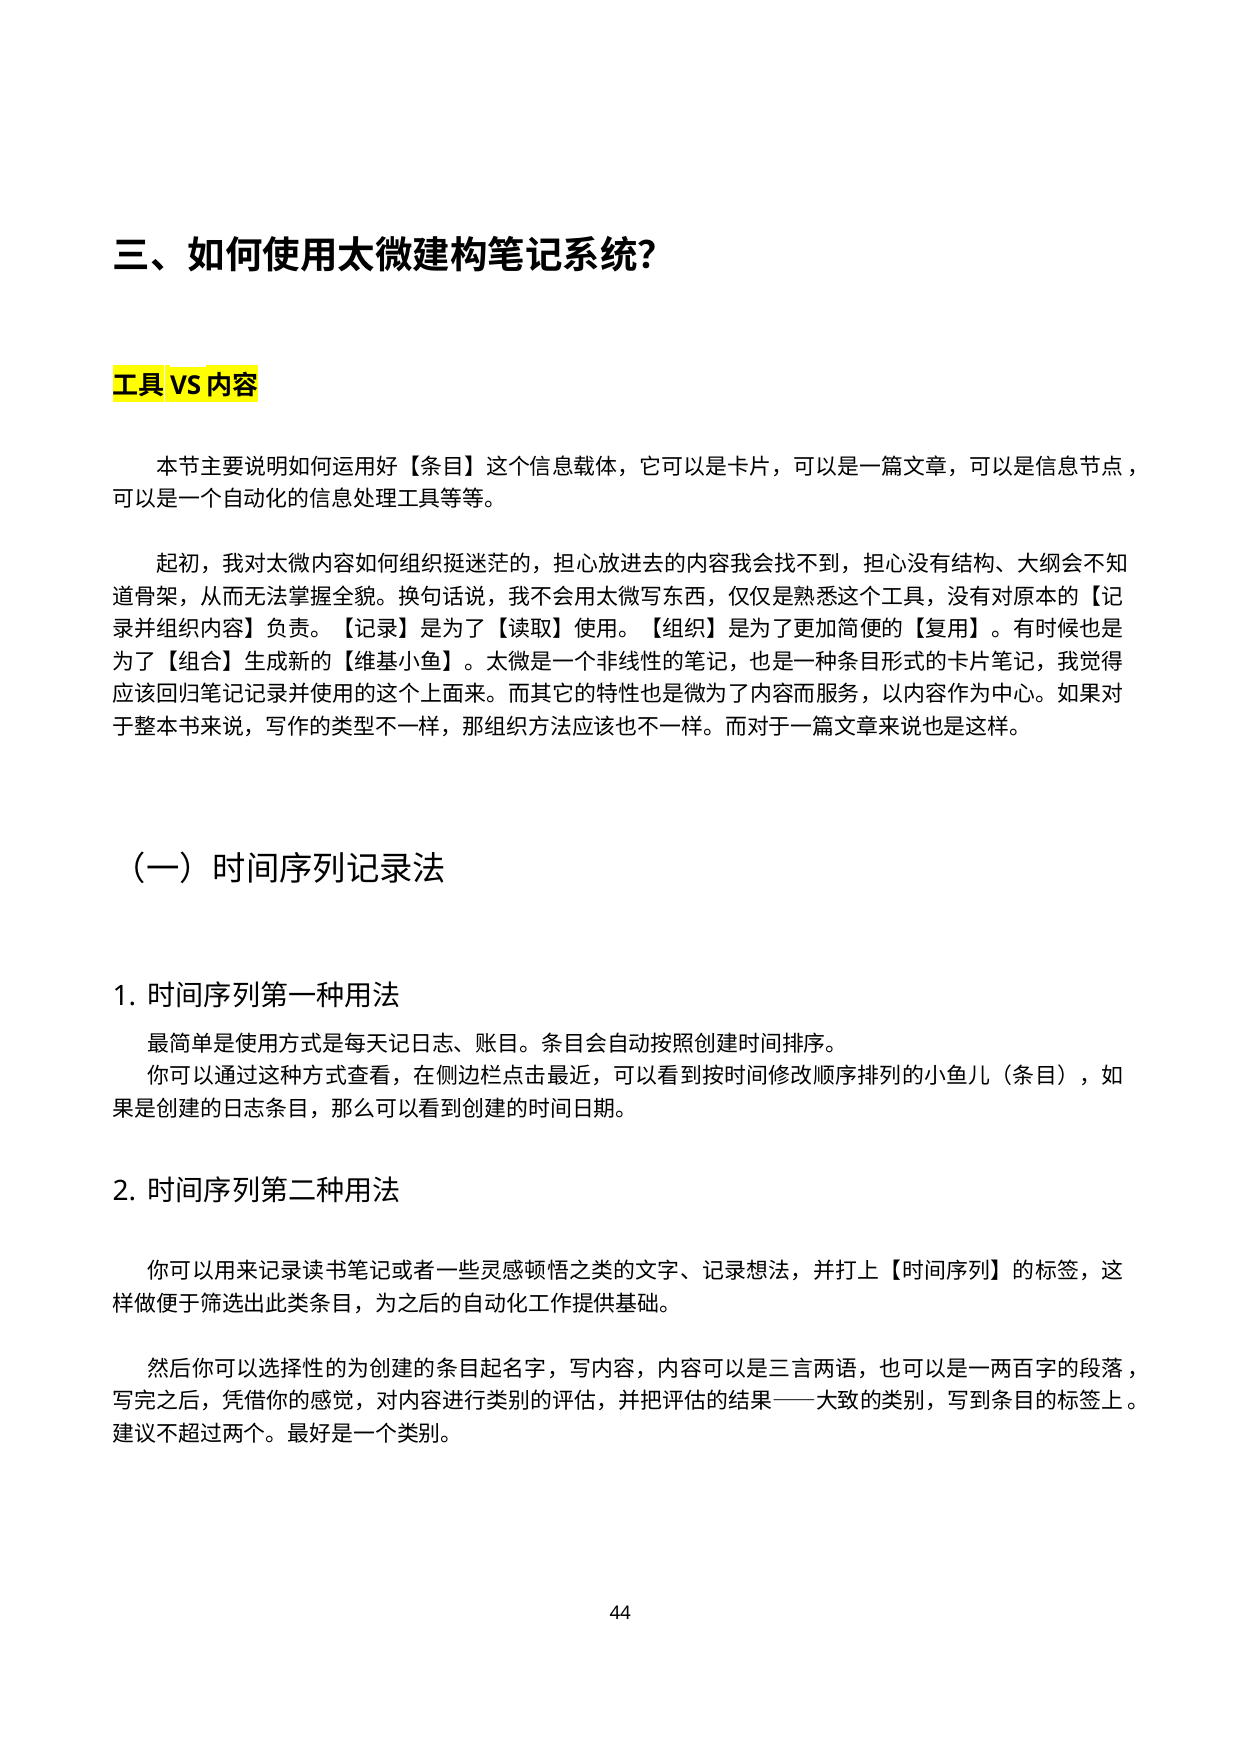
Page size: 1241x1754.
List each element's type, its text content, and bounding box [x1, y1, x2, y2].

text 起初，我对太微内容如何组织挺迷茫的，担心放进去的内容我会找不到，担心没有结构、大纲会不知道骨架，从而无法掌握全貌。换句话说，我不会用太微写东西，仅仅是熟悉这个工具，没有对原本的【记录并组织内容】负责。【记录】是为了【读取】使用。【组织】是为了更加简便的【复用】。有时候也是为了【组合】生成新的【维基小鱼】。太微是一个非线性的笔记，也是一种条目形式的卡片笔记，我觉得应该回归笔记记录并使用的这个上面来。而其它的特性也是微为了内容而服务，以内容作为中心。如果对于整本书来说，写作的类型不一样，那组织方法应该也不一样。而对于一篇文章来说也是这样。 [112, 546, 1128, 741]
text 工具VS内容 [112, 351, 1128, 416]
text 最简单是使用方式是每天记日志、账目。条目会自动按照创建时间排序。 [112, 1025, 1128, 1058]
text 然后你可以选择性的为创建的条目起名字，写内容，内容可以是三言两语，也可以是一两百字的段落，写完之后，凭借你的感觉，对内容进行类别的评估，并把评估的结果——大致的类别，写到条目的标签上。建议不超过两个。最好是一个类别。 [112, 1350, 1128, 1448]
text 你可以用来记录读书笔记或者一些灵感顿悟之类的文字、记录想法，并打上【时间序列】的标签，这样做便于筛选出此类条目，为之后的自动化工作提供基础。 [112, 1253, 1128, 1318]
text 本节主要说明如何运用好【条目】这个信息载体，它可以是卡片，可以是一篇文章，可以是信息节点，可以是一个自动化的信息处理工具等等。 [112, 448, 1128, 513]
subtitle （一）时间序列记录法 [112, 833, 1128, 898]
list 时间序列第一种用法 [112, 960, 1128, 1025]
list 时间序列第二种用法 [112, 1155, 1128, 1220]
subtitle 三、如何使用太微建构笔记系统？ [112, 219, 1128, 284]
text 你可以通过这种方式查看，在侧边栏点击最近，可以看到按时间修改顺序排列的小鱼儿（条目），如果是创建的日志条目，那么可以看到创建的时间日期。 [112, 1058, 1128, 1123]
